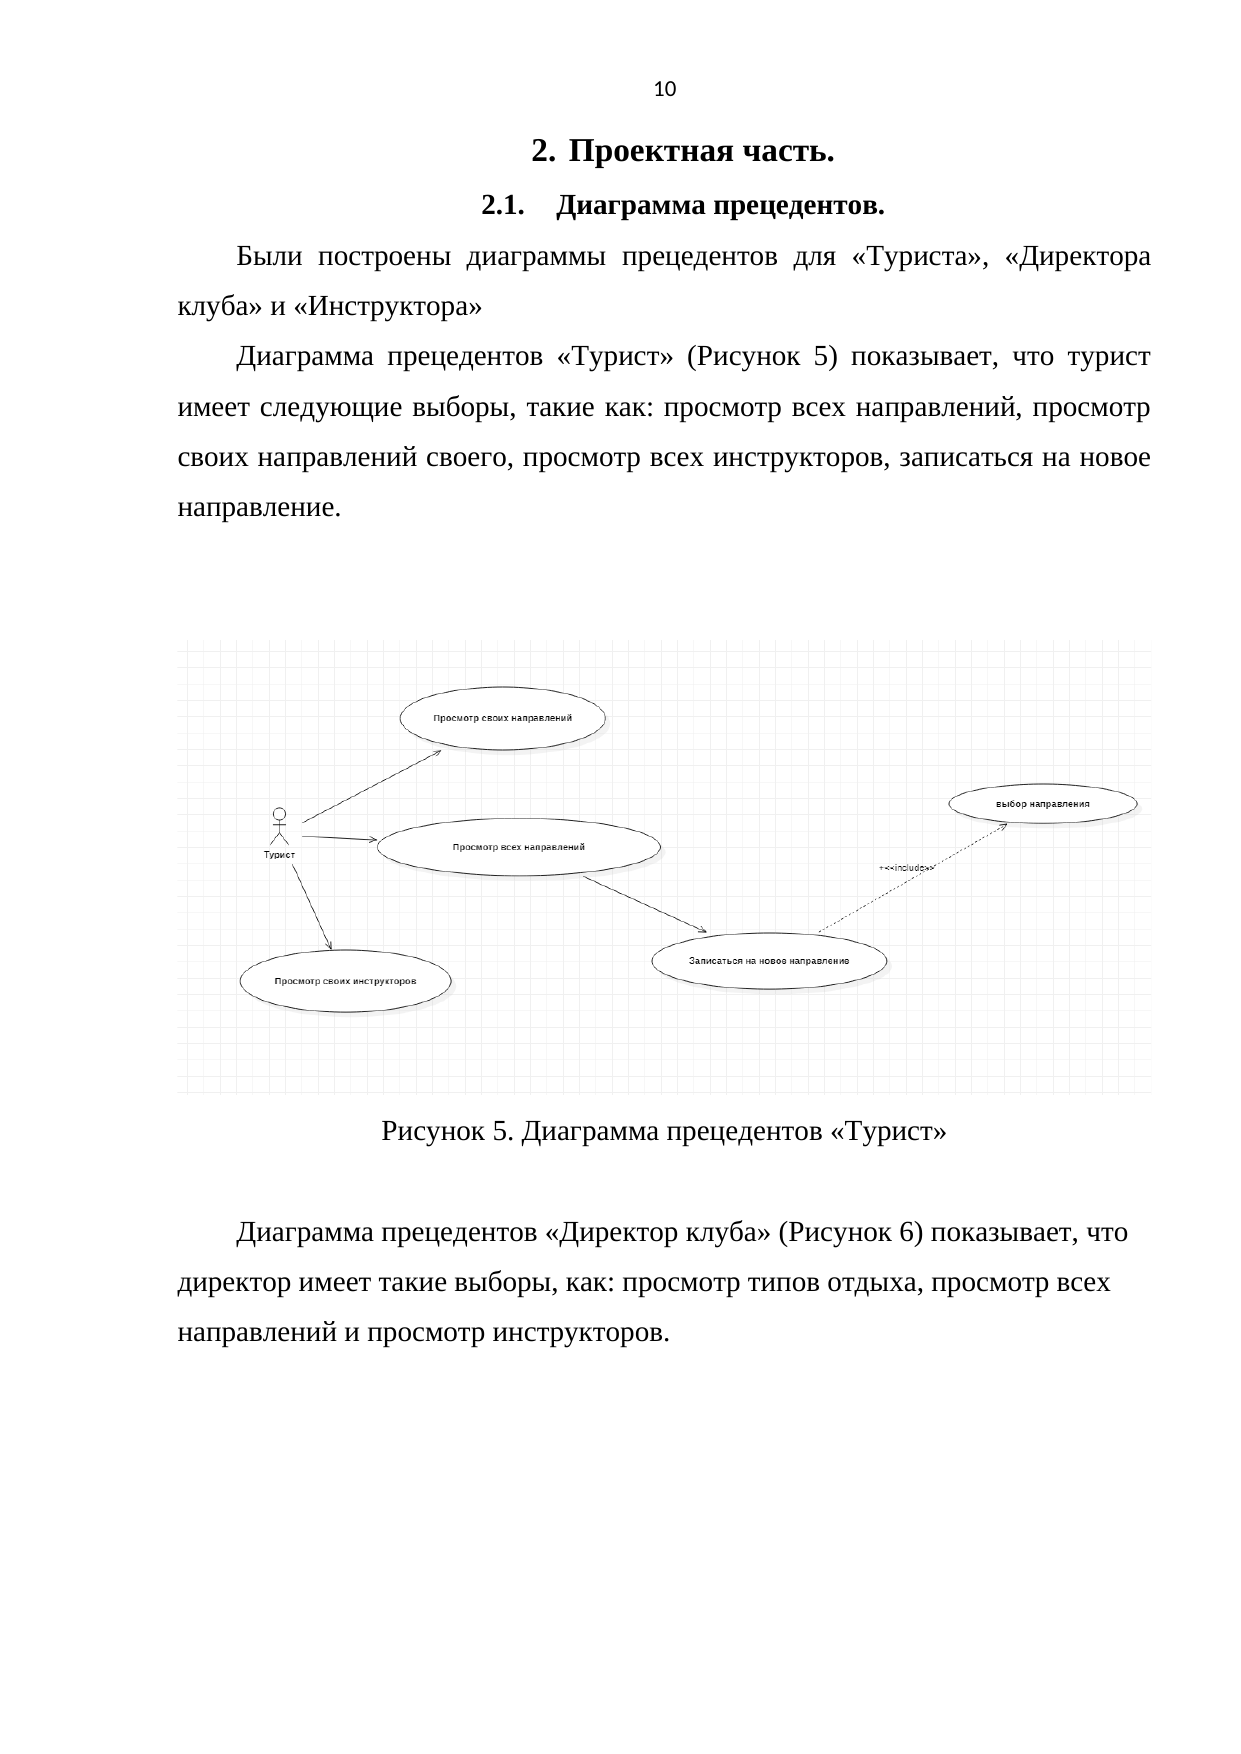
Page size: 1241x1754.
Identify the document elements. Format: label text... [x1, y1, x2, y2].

subtitle Проектная часть. [215, 130, 1152, 168]
subtitle Диаграмма прецедентов. [215, 187, 1152, 221]
text Рисунок 5. Диаграмма прецедентов «Турист» [177, 1113, 1152, 1147]
text Были построены диаграммы прецедентов для «Туриста», «Директора клуба» и «Инструктора» [177, 238, 1152, 322]
text Диаграмма прецедентов «Турист» (Рисунок 5) показывает, что турист имеет следующие выборы, такие как: просмотр всех направлений, просмотр своих направлений своего, просмотр всех инструкторов, записаться на новое направление. [177, 338, 1152, 523]
picture [177, 640, 1152, 1095]
text Диаграмма прецедентов «Директор клуба» (Рисунок 6) показывает, что директор имеет такие выборы, как: просмотр типов отдыха, просмотр всех направлений и просмотр инструкторов. [177, 1214, 1152, 1348]
